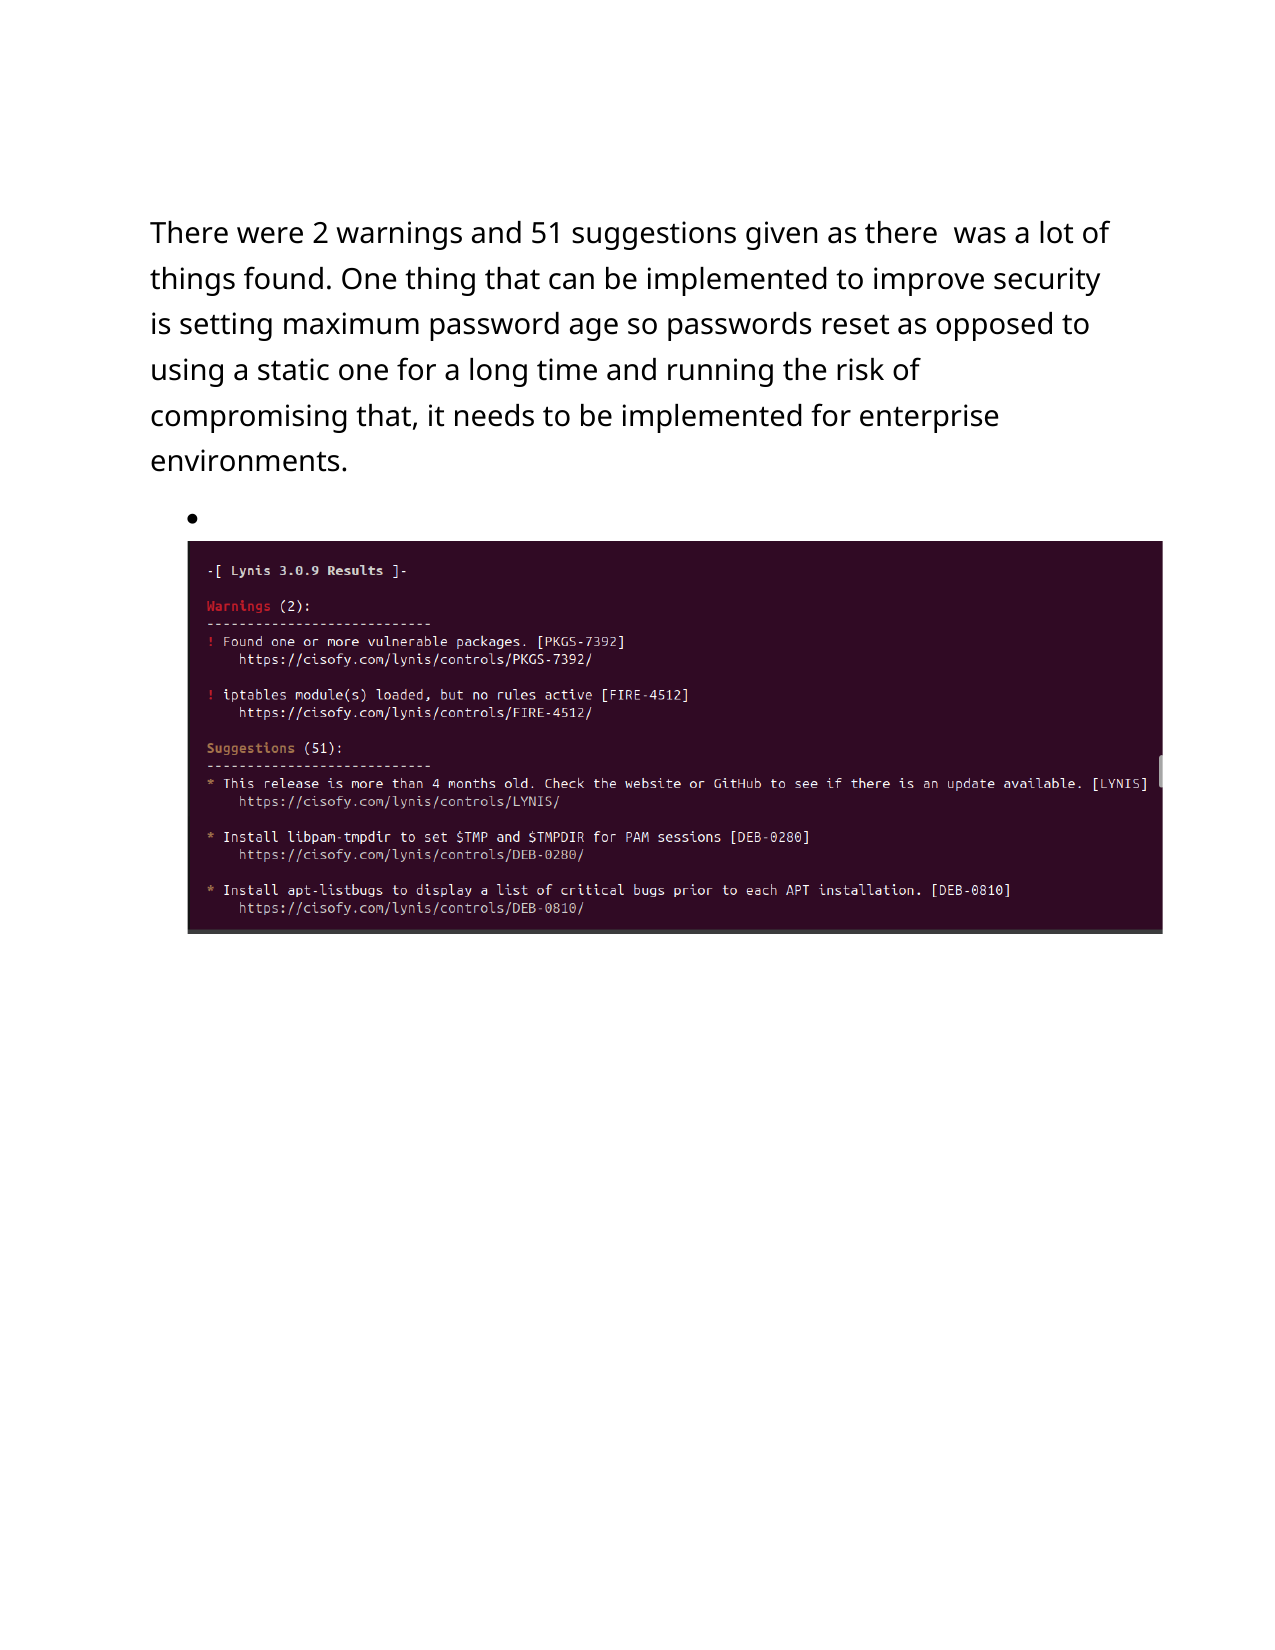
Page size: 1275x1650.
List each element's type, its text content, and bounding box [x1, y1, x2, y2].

picture [187, 541, 1163, 934]
text There were 2 warnings and 51 suggestions given as there was a lot of things found. One thing that can be implemented to improve security is setting maximum password age so passwords reset as opposed to using a static one for a long time and running the risk of compromising that, it needs to be implemented for enterprise environments. [150, 212, 1125, 480]
